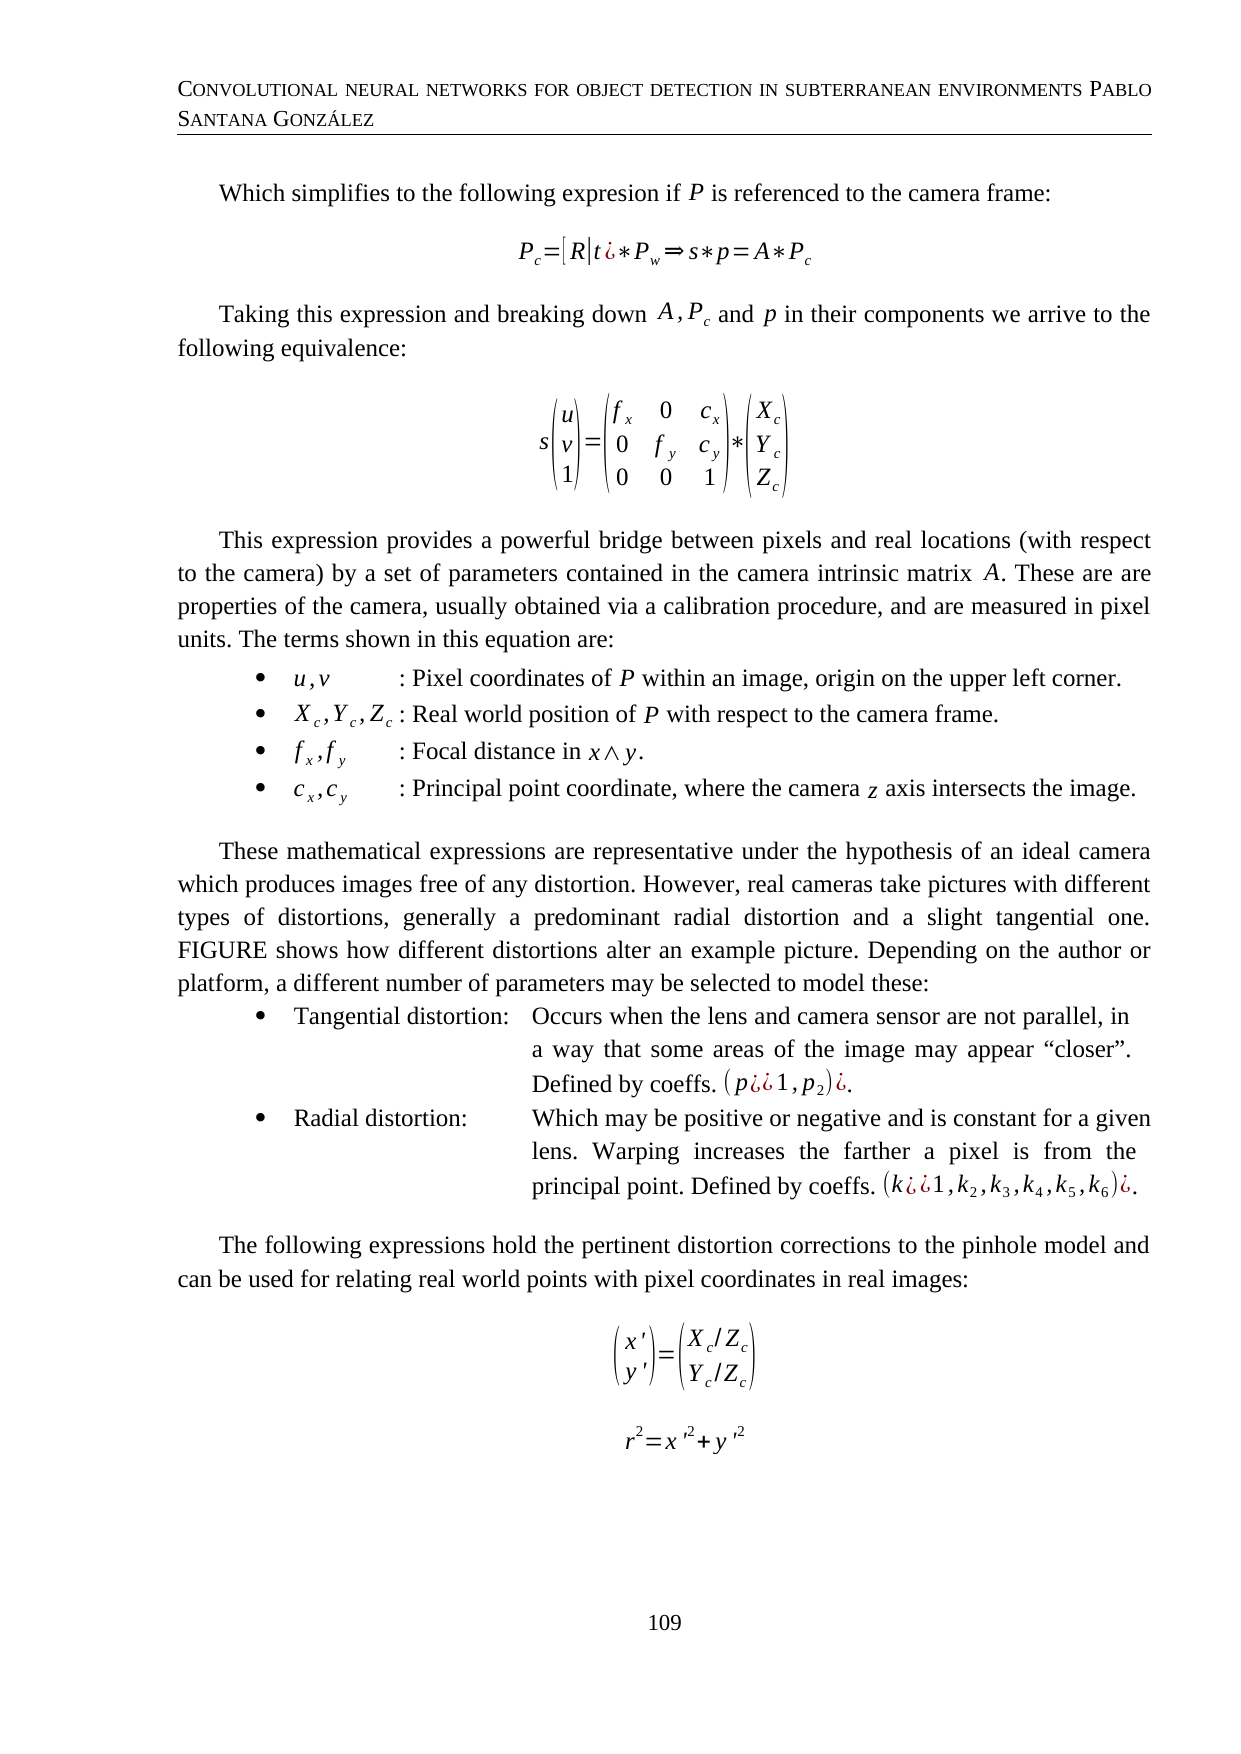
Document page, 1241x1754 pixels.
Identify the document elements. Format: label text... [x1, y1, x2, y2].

list : Principal point coordinate, where the camera axis intersects the image. [256, 773, 1152, 807]
list : Focal distance in . [256, 736, 1152, 769]
list Tangential distortion: Occurs when the lens and camera sensor are not parallel, in a way that some areas of the image may appear “closer”. Defined by coeffs. . [256, 1001, 1152, 1099]
text Which simplifies to the following expresion if is referenced to the camera frame: [177, 178, 1152, 207]
text The following expressions hold the pertinent distortion corrections to the pinhole model and can be used for relating real world points with pixel coordinates in real images: [177, 1231, 1152, 1292]
list : Real world position of with respect to the camera frame. [256, 699, 1152, 732]
list : Pixel coordinates of within an image, origin on the upper left corner. [256, 663, 1152, 694]
text These mathematical expressions are representative under the hypothesis of an ideal camera which produces images free of any distortion. However, real cameras take pictures with different types of distortions, generally a predominant radial distortion and a slight tangential one. FIGURE shows how different distortions alter an example picture. Depending on the author or platform, a different number of parameters may be selected to model these: [177, 836, 1152, 997]
list Radial distortion: Which may be positive or negative and is constant for a given lens. Warping increases the farther a pixel is from the principal point. Defined by coeffs. . [256, 1103, 1152, 1201]
text Taking this expression and breaking down and in their components we arrive to the following equivalence: [177, 298, 1152, 362]
text This expression provides a powerful bridge between pixels and real locations (with respect to the camera) by a set of parameters contained in the camera intrinsic matrix . These are are properties of the camera, usually obtained via a calibration procedure, and are measured in pixel units. The terms shown in this equation are: [177, 525, 1152, 653]
